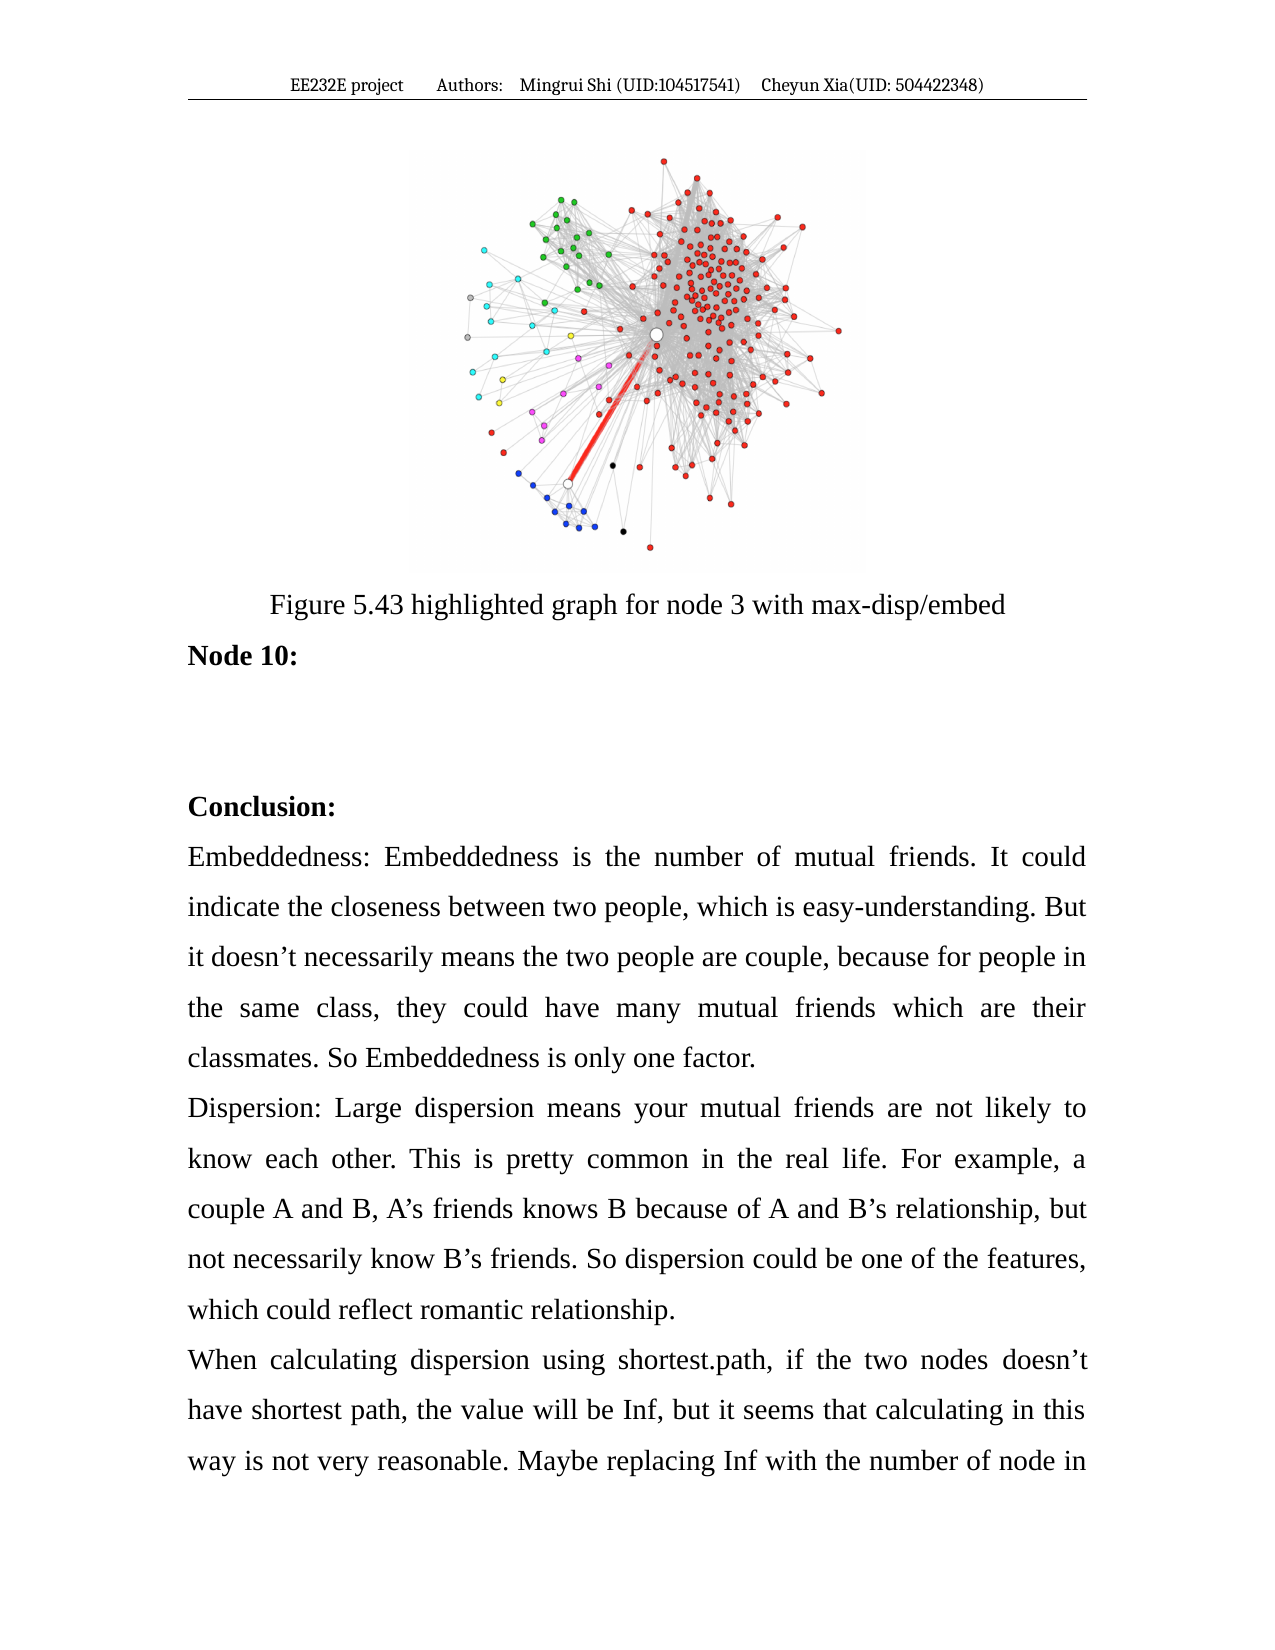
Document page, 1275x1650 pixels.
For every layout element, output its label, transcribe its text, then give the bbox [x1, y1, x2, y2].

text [187, 1342, 1087, 1476]
text Figure 5.43 highlighted graph for node 3 with max-disp/embed [187, 587, 1087, 621]
text Dispersion: Large dispersion means your mutual friends are not likely to know each other. This is pretty common in the real life. For example, a couple A and B, A’s friends knows B because of A and B’s relationship, but not necessarily know B’s friends. So dispersion could be one of the features, which could reflect romantic relationship. [187, 1091, 1087, 1325]
text Embeddedness: Embeddedness is the number of mutual friends. It could indicate the closeness between two people, which is easy-understanding. But it doesn’t necessarily means the two people are couple, because for people in the same class, they could have many mutual friends which are their classmates. So Embeddedness is only one factor. [187, 839, 1087, 1074]
text Conclusion: [187, 789, 1087, 822]
picture [408, 150, 867, 573]
text Node 10: [187, 638, 1087, 671]
